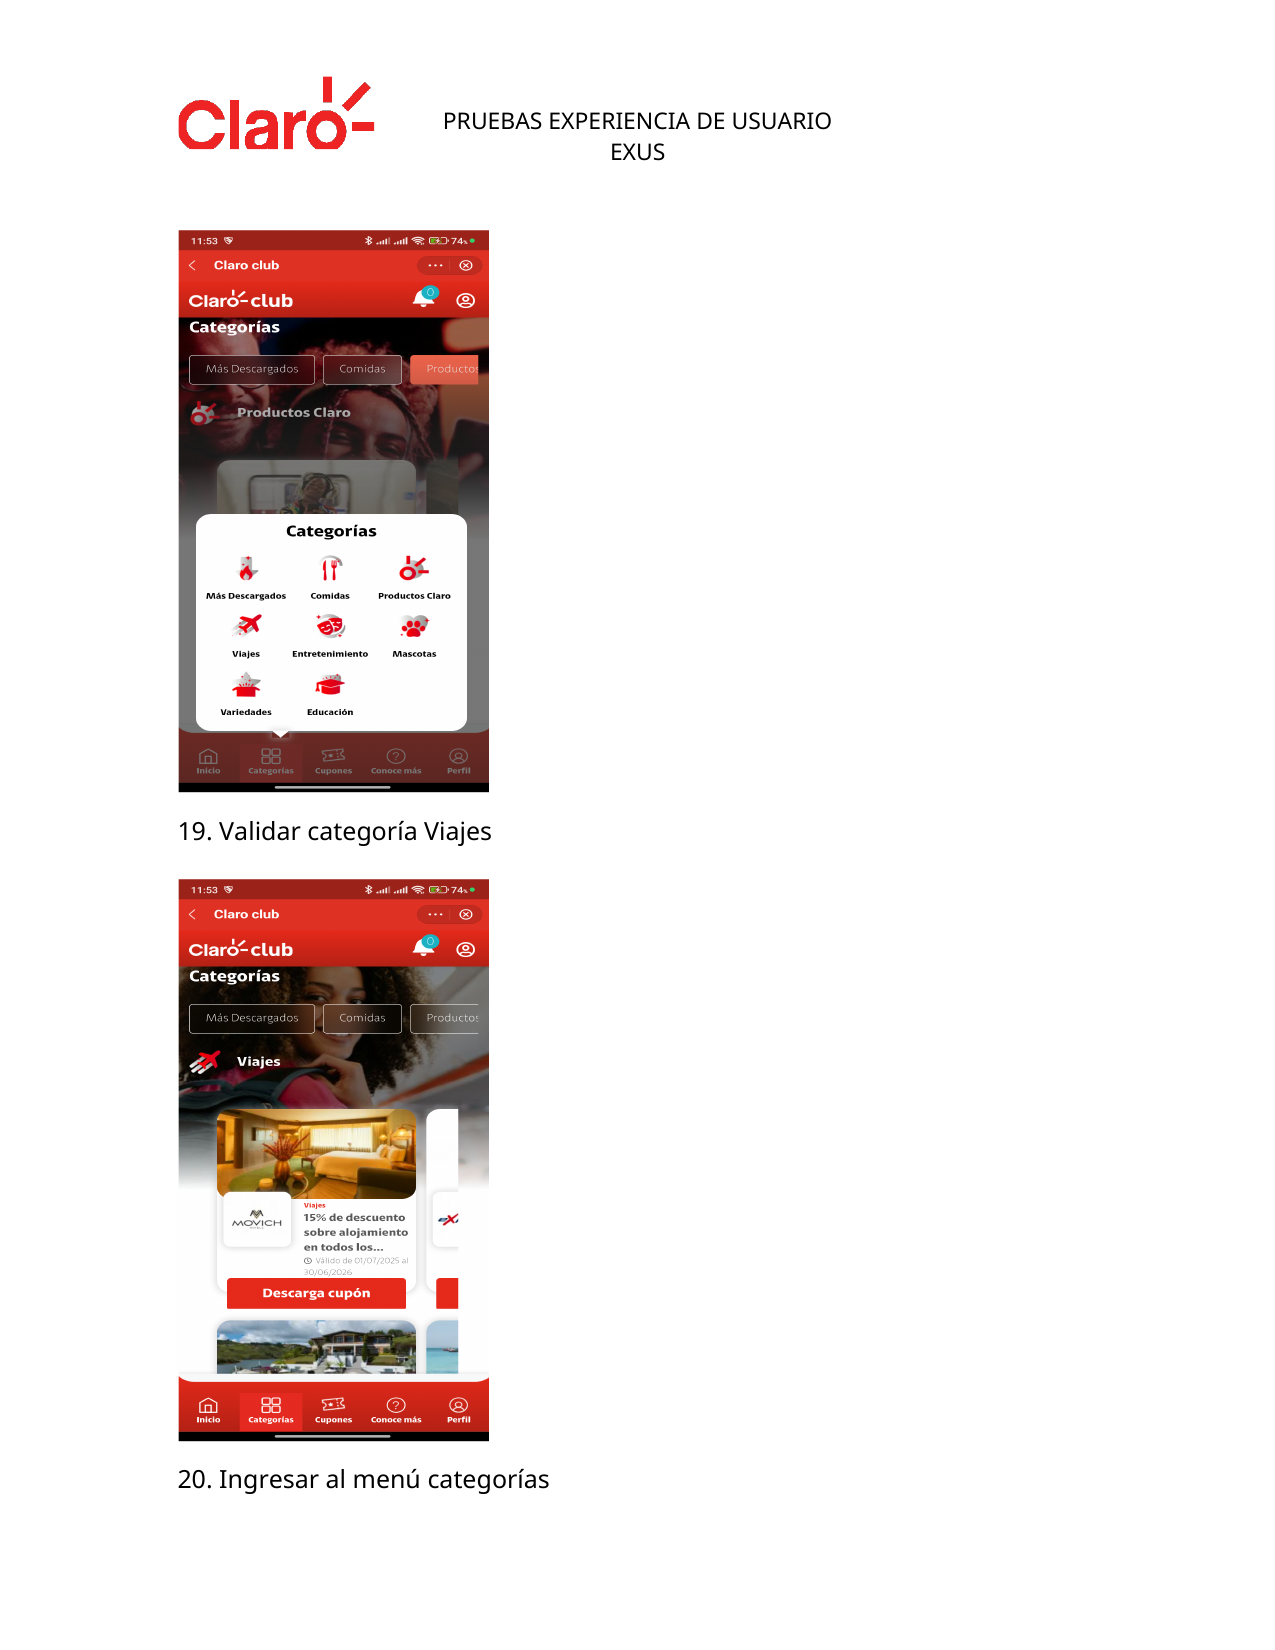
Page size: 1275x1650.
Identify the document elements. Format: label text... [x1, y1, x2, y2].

picture [177, 76, 374, 149]
text 19. Validar categoría Viajes [177, 813, 1098, 847]
text 20. Ingresar al menú categorías [177, 1462, 1098, 1496]
picture [177, 230, 490, 793]
picture [177, 878, 490, 1442]
